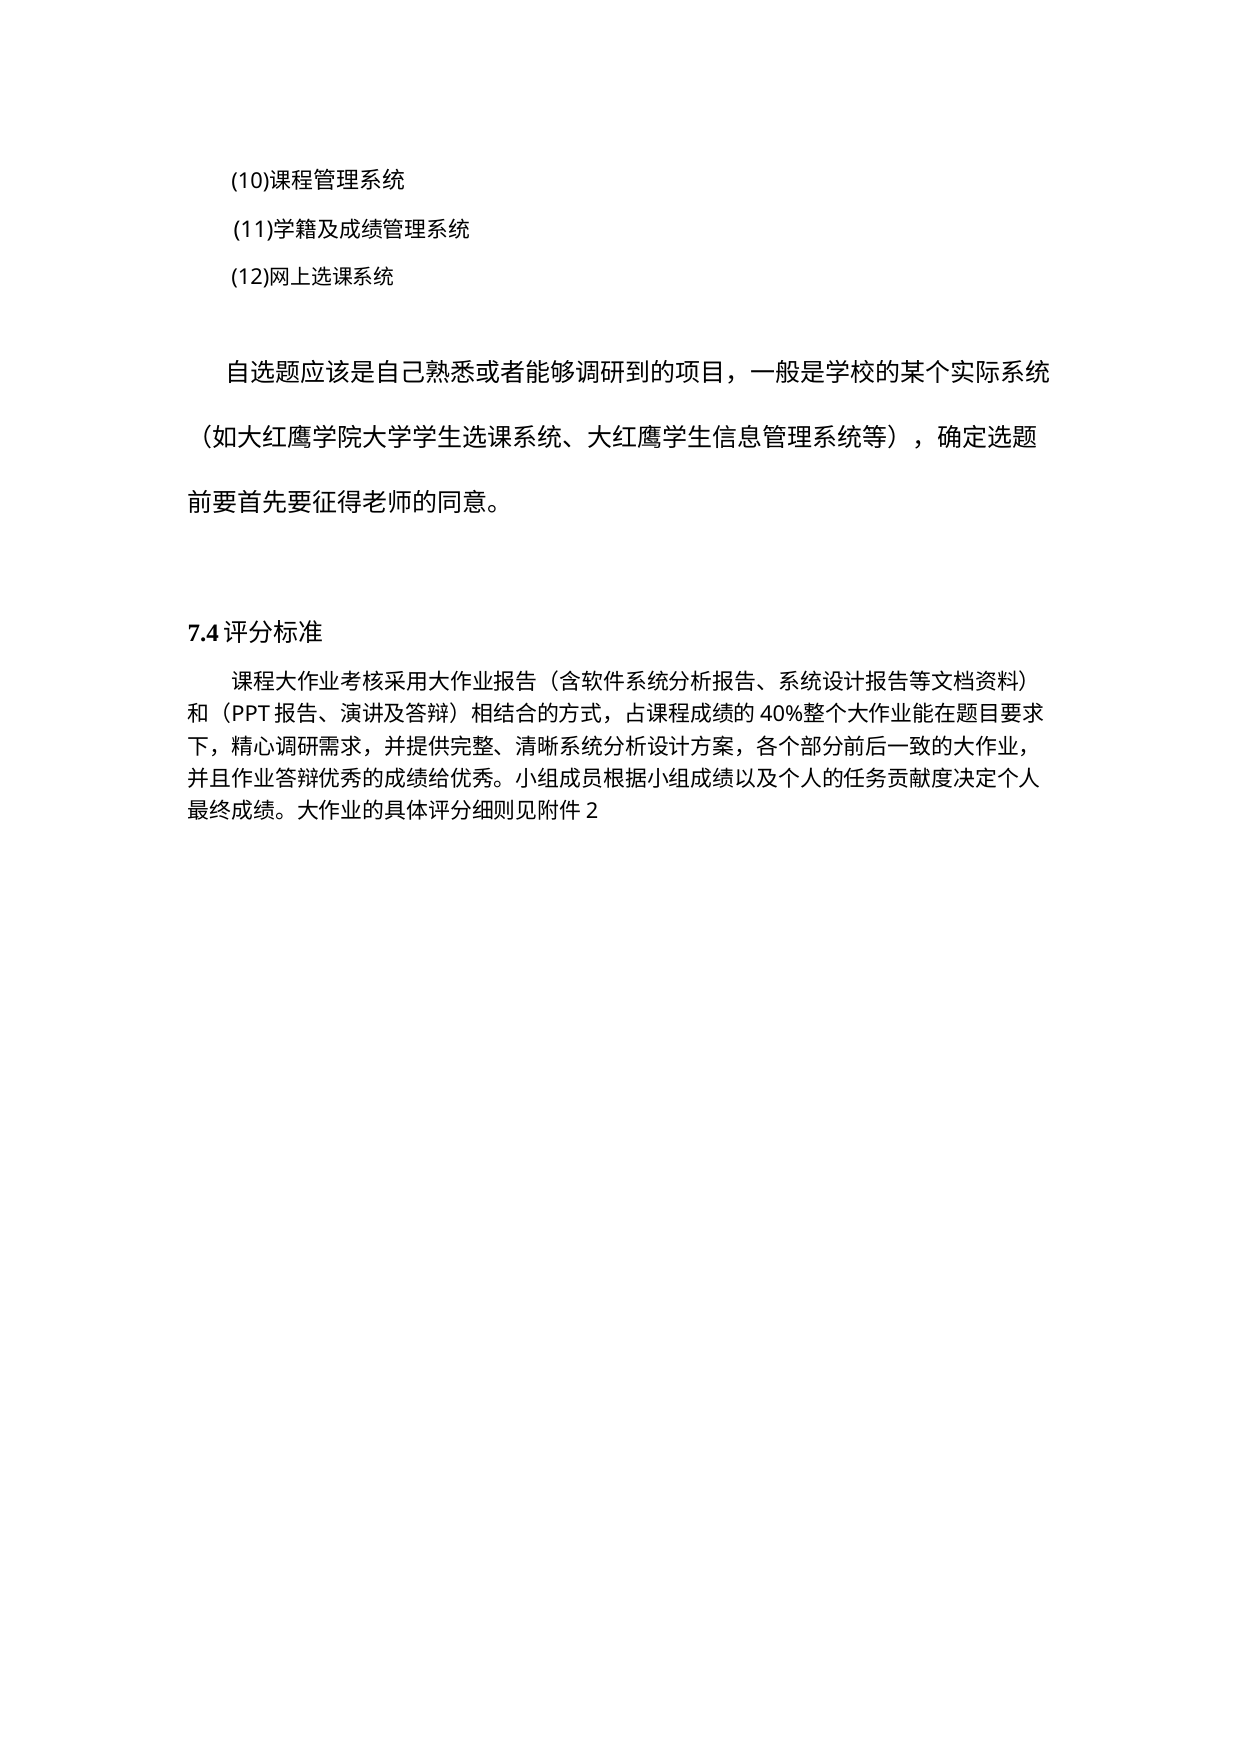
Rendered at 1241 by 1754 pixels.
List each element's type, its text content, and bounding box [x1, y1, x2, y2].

text 7.4评分标准 [187, 598, 1053, 663]
text 课程大作业考核采用大作业报告（含软件系统分析报告、系统设计报告等文档资料）和（PPT报告、演讲及答辩）相结合的方式，占课程成绩的40%整个大作业能在题目要求下，精心调研需求，并提供完整、清晰系统分析设计方案，各个部分前后一致的大作业，并且作业答辩优秀的成绩给优秀。小组成员根据小组成绩以及个人的任务贡献度决定个人最终成绩。大作业的具体评分细则见附件2 [187, 663, 1053, 826]
text (12)网上选课系统 [187, 260, 1053, 291]
text (11)学籍及成绩管理系统 [187, 212, 1053, 244]
text (10)课程管理系统 [187, 162, 1053, 195]
text 自选题应该是自己熟悉或者能够调研到的项目，一般是学校的某个实际系统（如大红鹰学院大学学生选课系统、大红鹰学生信息管理系统等），确定选题前要首先要征得老师的同意。 [187, 338, 1053, 533]
